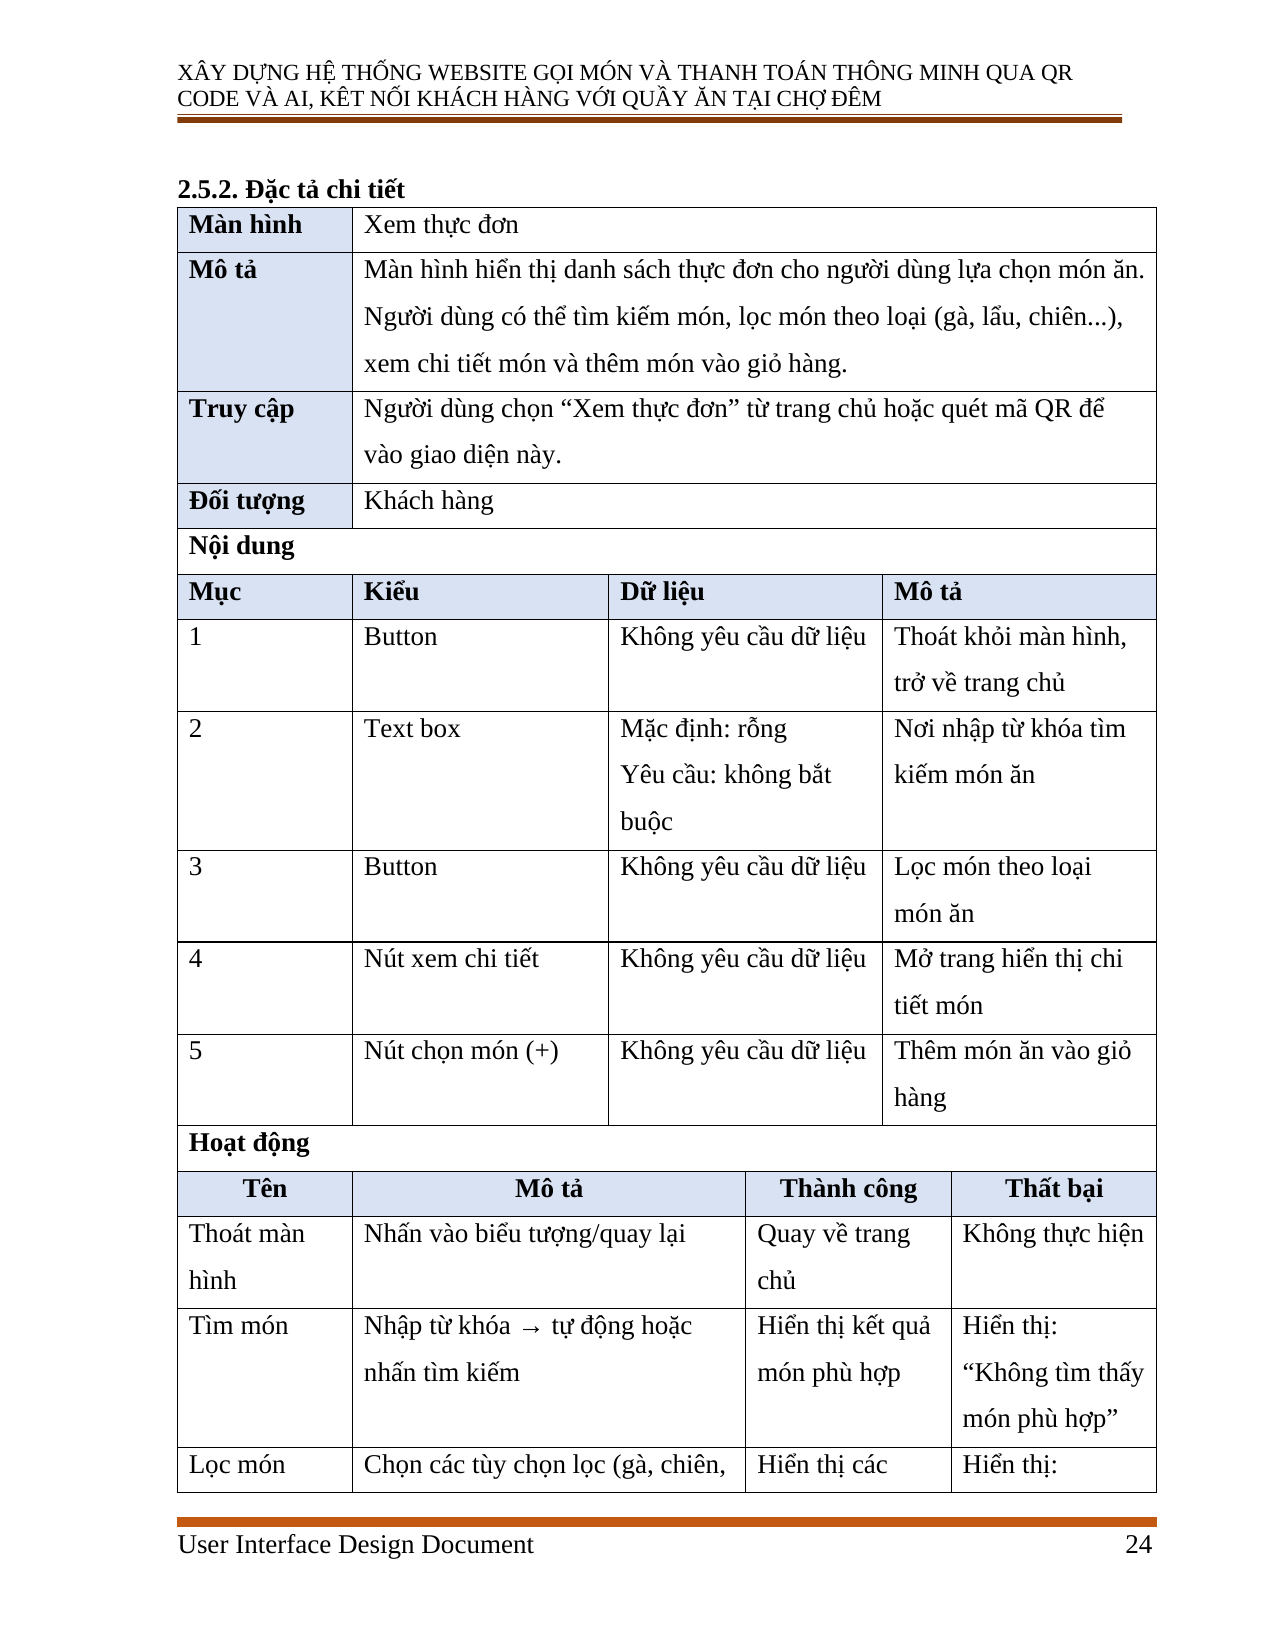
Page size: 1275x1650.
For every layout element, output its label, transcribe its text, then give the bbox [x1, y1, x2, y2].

table_cell Thoát màn hình [178, 1217, 352, 1308]
table_cell Thoát khỏi màn hình, trở về trang chủ [883, 620, 1156, 711]
table_cell Nút xem chi tiết [353, 943, 608, 1033]
subtitle 2.5.2. Đặc tả chi tiết [177, 173, 1157, 204]
table_cell 2 [178, 712, 352, 849]
table_header Màn hình [178, 208, 352, 252]
table_cell Nhấn vào biểu tượng/quay lại [353, 1217, 745, 1308]
table_cell Thêm món ăn vào giỏ hàng [883, 1035, 1156, 1125]
table_cell Mục [178, 575, 352, 619]
table_cell Mô tả [353, 1172, 745, 1216]
table_cell Thất bại [952, 1172, 1156, 1216]
table_cell Người dùng chọn “Xem thực đơn” từ trang chủ hoặc quét mã QR để vào giao diện này. [353, 392, 1156, 483]
table_cell Mở trang hiển thị chi tiết món [883, 943, 1156, 1033]
table_cell 5 [178, 1035, 352, 1125]
table_cell Không yêu cầu dữ liệu [609, 943, 882, 1033]
table_cell 4 [178, 943, 352, 1033]
table_cell Màn hình hiển thị danh sách thực đơn cho người dùng lựa chọn món ăn. Người dùng có thể tìm kiếm món, lọc món theo loại (gà, lẩu, chiên...), xem chi tiết món và thêm món vào giỏ hàng. [353, 253, 1156, 391]
table_cell Thành công [746, 1172, 951, 1216]
table_cell Kiểu [353, 575, 608, 619]
table_cell Lọc món [178, 1448, 352, 1492]
table_cell Đối tượng [178, 484, 352, 528]
table_cell Text box [353, 712, 608, 849]
table_cell Hiển thị: “Không tìm thấy món phù hợp” [952, 1309, 1156, 1447]
table_cell Button [353, 851, 608, 941]
table_cell Khách hàng [353, 484, 1156, 528]
table_cell Nhập từ khóa → tự động hoặc nhấn tìm kiếm [353, 1309, 745, 1447]
table_cell Mô tả [178, 253, 352, 391]
table_header Xem thực đơn [353, 208, 1156, 252]
table_cell Hoạt động [178, 1126, 1156, 1171]
table_cell Không yêu cầu dữ liệu [609, 851, 882, 941]
table_cell Không thực hiện [952, 1217, 1156, 1308]
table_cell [952, 1448, 1156, 1492]
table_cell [353, 1448, 745, 1492]
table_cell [746, 1448, 951, 1492]
table_cell Button [353, 620, 608, 711]
table_cell Mặc định: rỗng Yêu cầu: không bắt buộc [609, 712, 882, 849]
table_cell Mô tả [883, 575, 1156, 619]
table_cell Hiển thị kết quả món phù hợp [746, 1309, 951, 1447]
table_cell 3 [178, 851, 352, 941]
table_cell 1 [178, 620, 352, 711]
table_cell Truy cập [178, 392, 352, 483]
table_cell Nội dung [178, 529, 1156, 573]
table_cell Nút chọn món (+) [353, 1035, 608, 1125]
table_cell Quay về trang chủ [746, 1217, 951, 1308]
table_cell Lọc món theo loại món ăn [883, 851, 1156, 941]
table_cell Không yêu cầu dữ liệu [609, 620, 882, 711]
table_cell Dữ liệu [609, 575, 882, 619]
table_cell Không yêu cầu dữ liệu [609, 1035, 882, 1125]
table_cell Tên [178, 1172, 352, 1216]
table_cell Nơi nhập từ khóa tìm kiếm món ăn [883, 712, 1156, 849]
table_cell Tìm món [178, 1309, 352, 1447]
